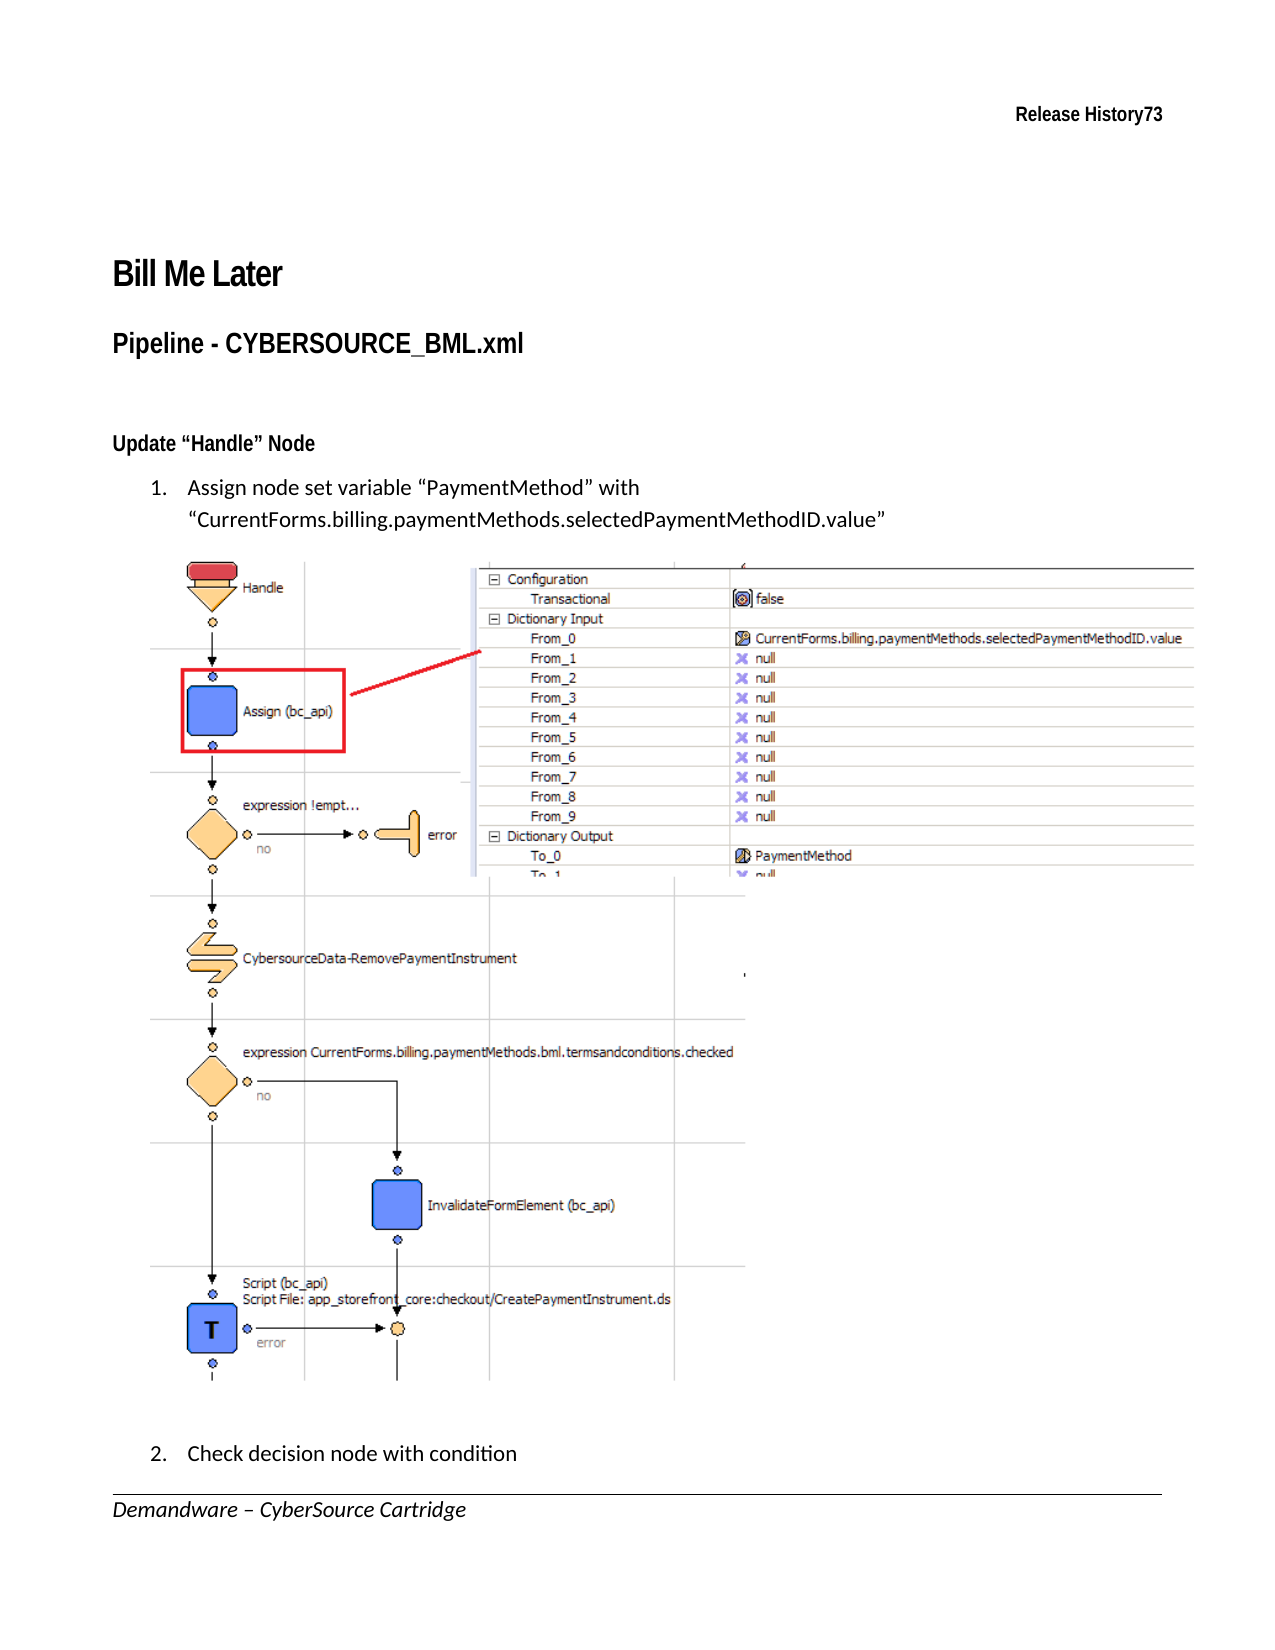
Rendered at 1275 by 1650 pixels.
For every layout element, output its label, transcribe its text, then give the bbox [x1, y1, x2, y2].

list Assign node set variable “PaymentMethod” with “CurrentForms.billing.paymentMethods.selectedPaymentMethodID.value” [150, 473, 1162, 533]
subtitle Update “Handle” Node [112, 430, 1162, 456]
picture [150, 558, 1199, 1382]
subtitle Pipeline - CYBERSOURCE_BML.xml [112, 326, 1162, 359]
subtitle Bill Me Later [112, 252, 1162, 295]
list Check decision node with condition [150, 1439, 1162, 1467]
